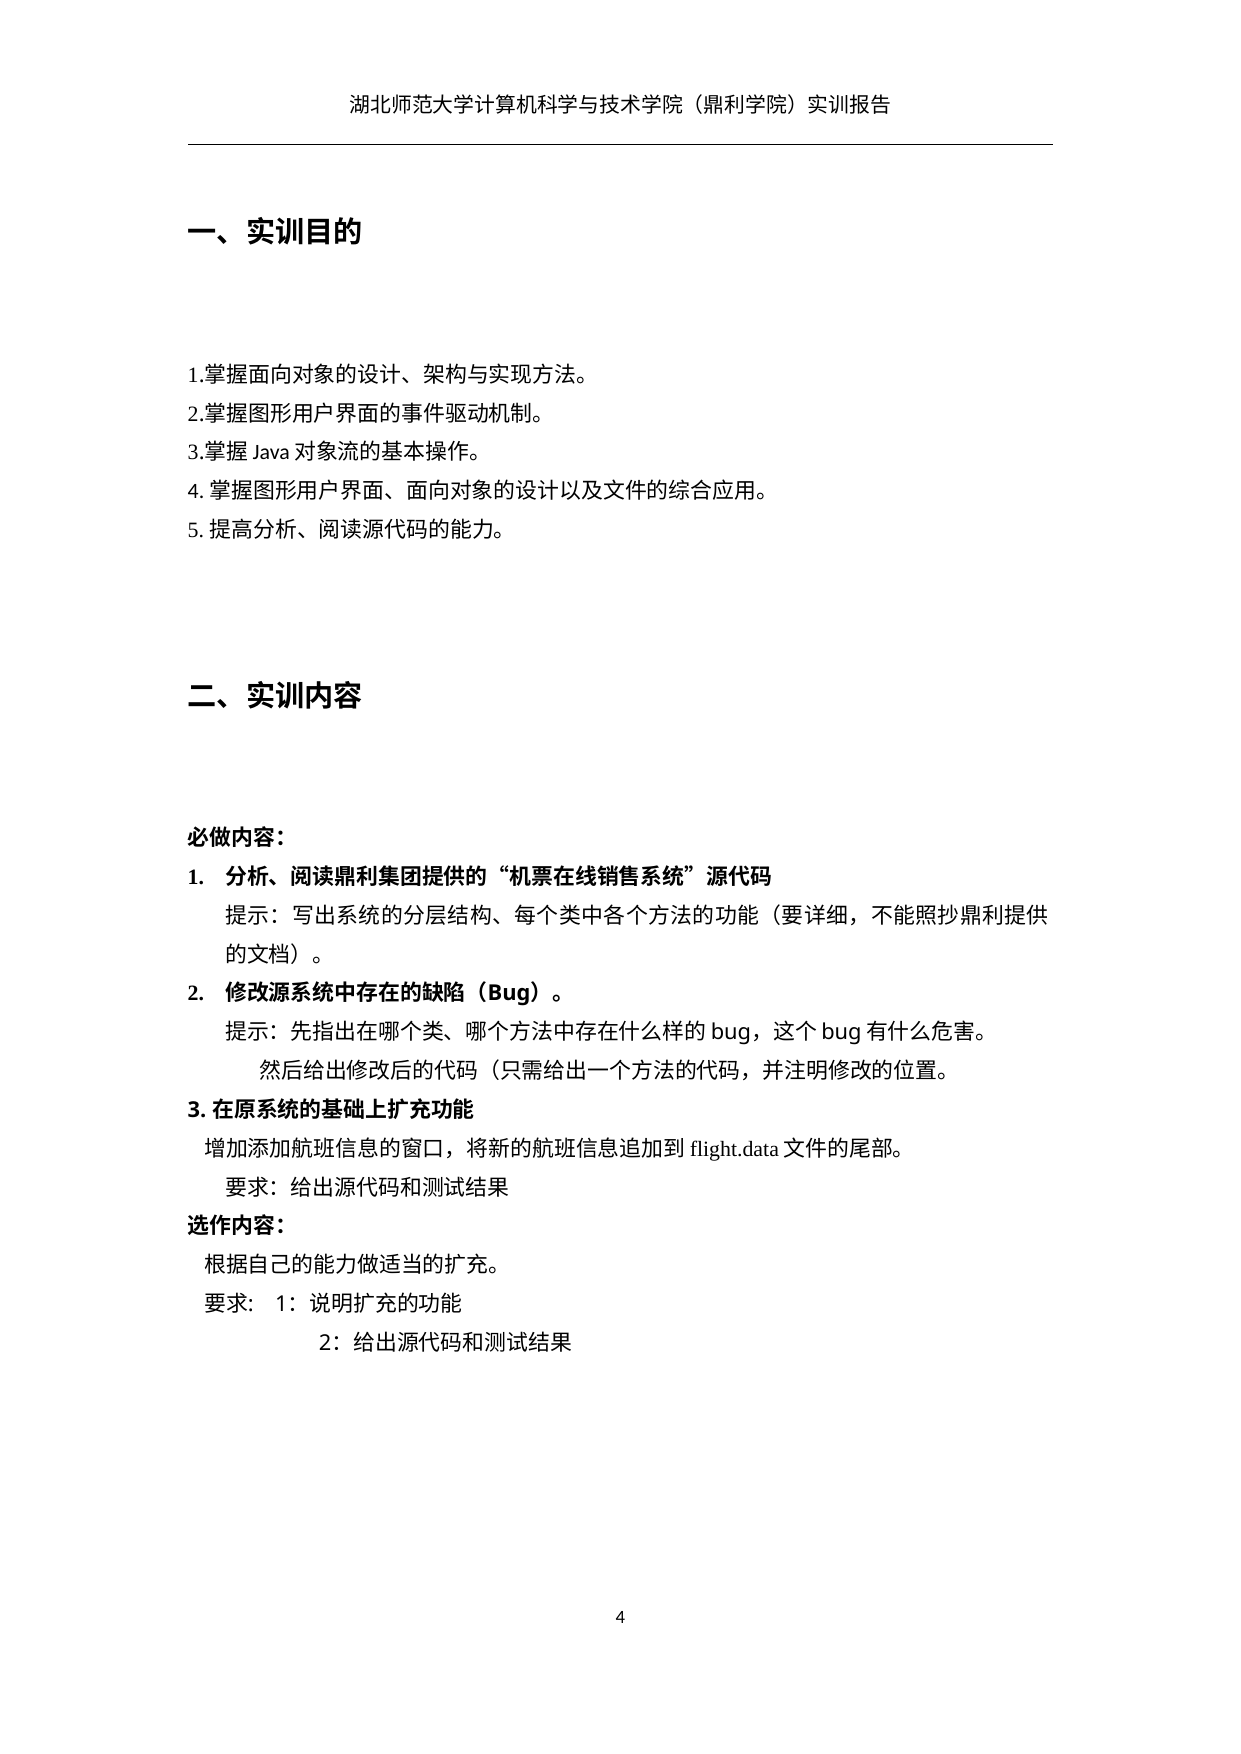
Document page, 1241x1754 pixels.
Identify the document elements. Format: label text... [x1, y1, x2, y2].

text 2.掌握图形用户界面的事件驱动机制。 [187, 395, 1053, 428]
text 要求：给出源代码和测试结果 [187, 1169, 1053, 1202]
text 4. 掌握图形用户界面、面向对象的设计以及文件的综合应用。 [187, 473, 1053, 505]
text 提示：先指出在哪个类、哪个方法中存在什么样的bug，这个bug有什么危害。 [225, 1014, 1053, 1046]
text 然后给出修改后的代码（只需给出一个方法的代码，并注明修改的位置。 [225, 1053, 1053, 1085]
text 增加添加航班信息的窗口，将新的航班信息追加到flight.data文件的尾部。 [187, 1130, 1053, 1163]
text 2：给出源代码和测试结果 [231, 1324, 1053, 1357]
text 选作内容： [187, 1208, 1053, 1240]
text 必做内容： [187, 820, 1053, 852]
text 5. 提高分析、阅读源代码的能力。 [187, 512, 1053, 544]
text 根据自己的能力做适当的扩充。 [187, 1247, 1053, 1279]
list 分析、阅读鼎利集团提供的“机票在线销售系统”源代码 [187, 858, 1053, 891]
text 1.掌握面向对象的设计、架构与实现方法。 [187, 356, 1053, 389]
text 要求: 1：说明扩充的功能 [187, 1285, 1053, 1318]
subtitle 二、实训内容 [187, 661, 1053, 726]
list 修改源系统中存在的缺陷（Bug）。 [187, 975, 1053, 1007]
text 提示：写出系统的分层结构、每个类中各个方法的功能（要详细，不能照抄鼎利提供的文档）。 [225, 897, 1053, 969]
text 3.掌握Java对象流的基本操作。 [187, 434, 1053, 467]
text 3. 在原系统的基础上扩充功能 [187, 1092, 1053, 1124]
subtitle 一、实训目的 [187, 197, 1053, 262]
